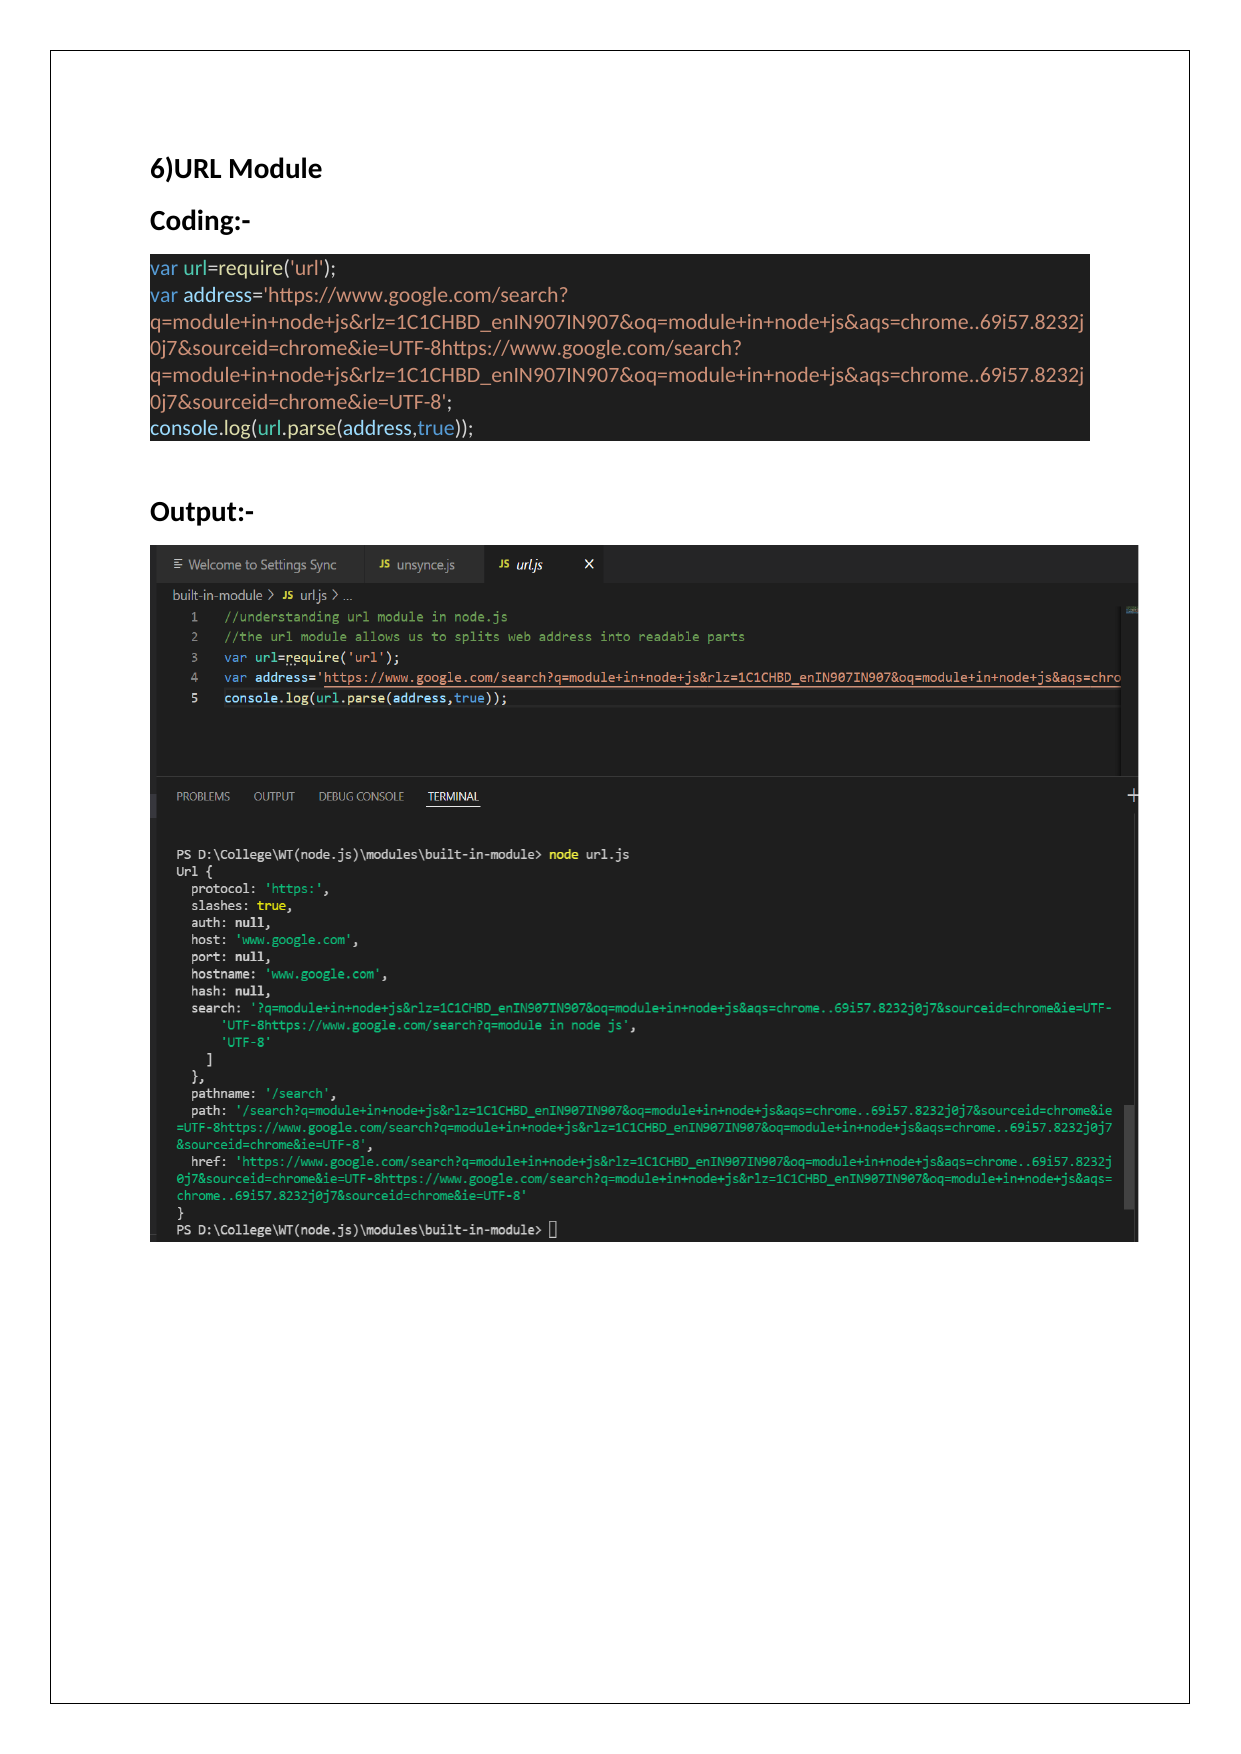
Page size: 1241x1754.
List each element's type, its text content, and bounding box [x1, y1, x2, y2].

picture [150, 545, 1139, 1242]
text var url=require('url'); [150, 254, 1090, 281]
text var address='https://www.google.com/search?q=module+in+node+js&rlz=1C1CHBD_enIN907IN907&oq=module+in+node+js&aqs=chrome..69i57.8232j0j7&sourceid=chrome&ie=UTF-8https://www.google.com/search?q=module+in+node+js&rlz=1C1CHBD_enIN907IN907&oq=module+in+node+js&aqs=chrome..69i57.8232j0j7&sourceid=chrome&ie=UTF-8'; [150, 281, 1090, 414]
text Output:- [150, 493, 1090, 529]
text 6)URL Module [150, 150, 1090, 186]
text Coding:- [150, 202, 1090, 238]
text console.log(url.parse(address,true)); [150, 414, 1090, 441]
